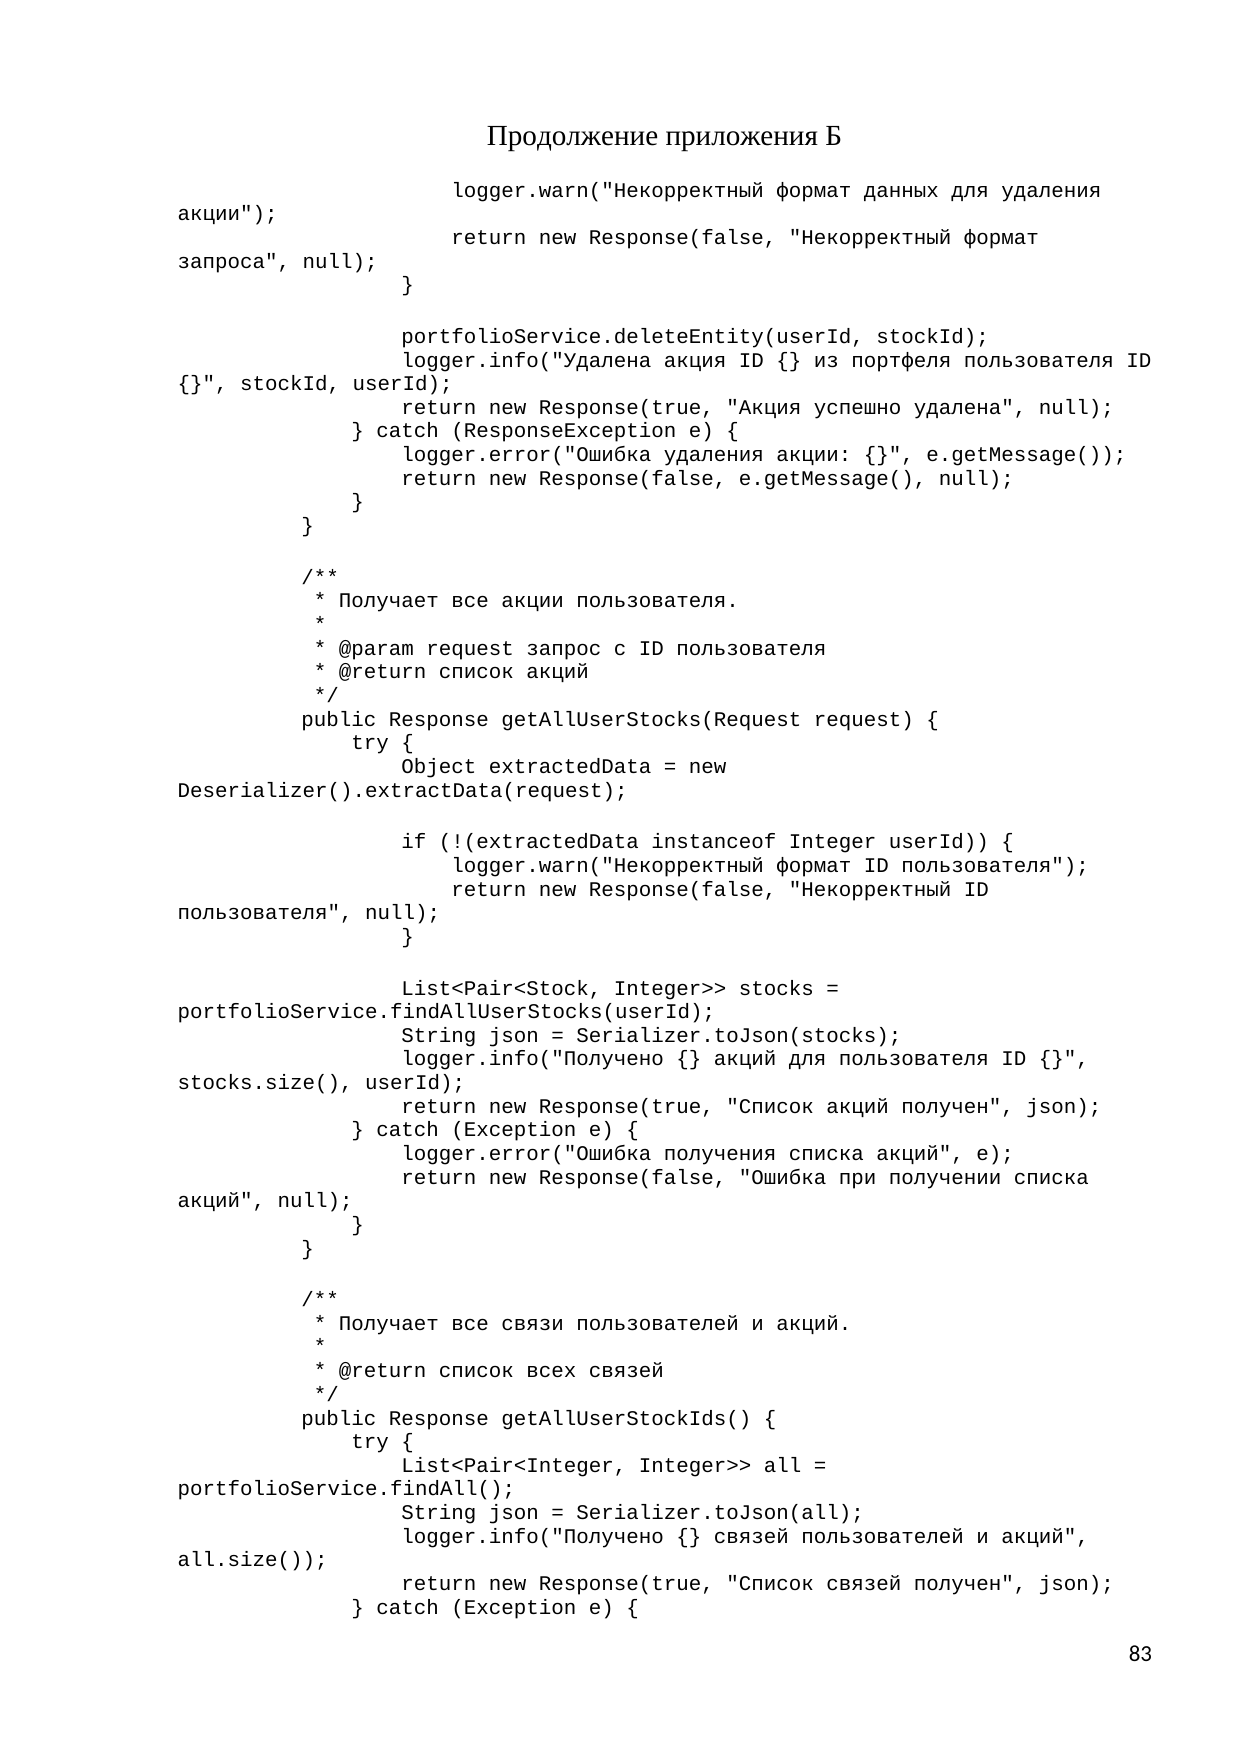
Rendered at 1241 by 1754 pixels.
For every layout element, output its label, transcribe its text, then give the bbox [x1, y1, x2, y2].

text /** [177, 567, 1152, 590]
text return new Response(false, "Некорректный формат запроса", null); [177, 227, 1152, 274]
text Продолжение приложения Б [177, 118, 1152, 152]
text } catch (Exception e) { [177, 1119, 1152, 1143]
text logger.info("Получено {} связей пользователей и акций", all.size()); [177, 1526, 1152, 1573]
text logger.error("Ошибка получения списка акций", e); [177, 1143, 1152, 1167]
text /** [177, 1289, 1152, 1313]
text Object extractedData = new Deserializer().extractData(request); [177, 756, 1152, 803]
text } catch (Exception e) { [177, 1597, 1152, 1620]
text * [177, 1337, 1152, 1360]
text * [177, 614, 1152, 638]
text String json = Serializer.toJson(stocks); [177, 1025, 1152, 1048]
text logger.warn("Некорректный формат данных для удаления акции"); [177, 180, 1152, 227]
text logger.warn("Некорректный формат ID пользователя"); [177, 855, 1152, 878]
text } [177, 491, 1152, 515]
text List<Pair<Integer, Integer>> all = portfolioService.findAll(); [177, 1455, 1152, 1502]
text } [177, 926, 1152, 949]
text String json = Serializer.toJson(all); [177, 1502, 1152, 1526]
text return new Response(false, "Некорректный ID пользователя", null); [177, 878, 1152, 926]
text logger.info("Удалена акция ID {} из портфеля пользователя ID {}", stockId, userId); [177, 349, 1152, 397]
text * Получает все акции пользователя. [177, 590, 1152, 614]
text */ [177, 1384, 1152, 1407]
text * @return список всех связей [177, 1360, 1152, 1384]
text logger.error("Ошибка удаления акции: {}", e.getMessage()); [177, 444, 1152, 468]
text try { [177, 732, 1152, 756]
text * @return список акций [177, 661, 1152, 685]
text public Response getAllUserStocks(Request request) { [177, 709, 1152, 732]
text } [177, 1238, 1152, 1261]
text return new Response(false, "Ошибка при получении списка акций", null); [177, 1167, 1152, 1214]
text } [177, 515, 1152, 539]
text List<Pair<Stock, Integer>> stocks = portfolioService.findAllUserStocks(userId); [177, 977, 1152, 1025]
text } [177, 274, 1152, 298]
text * @param request запрос с ID пользователя [177, 638, 1152, 661]
text */ [177, 685, 1152, 709]
text if (!(extractedData instanceof Integer userId)) { [177, 831, 1152, 855]
text return new Response(false, e.getMessage(), null); [177, 468, 1152, 491]
text portfolioService.deleteEntity(userId, stockId); [177, 326, 1152, 349]
text } [177, 1214, 1152, 1238]
text public Response getAllUserStockIds() { [177, 1407, 1152, 1431]
text * Получает все связи пользователей и акций. [177, 1313, 1152, 1337]
text return new Response(true, "Список связей получен", json); [177, 1573, 1152, 1597]
text return new Response(true, "Список акций получен", json); [177, 1096, 1152, 1119]
text return new Response(true, "Акция успешно удалена", null); [177, 397, 1152, 421]
text try { [177, 1431, 1152, 1455]
text logger.info("Получено {} акций для пользователя ID {}", stocks.size(), userId); [177, 1048, 1152, 1096]
text } catch (ResponseException e) { [177, 421, 1152, 444]
